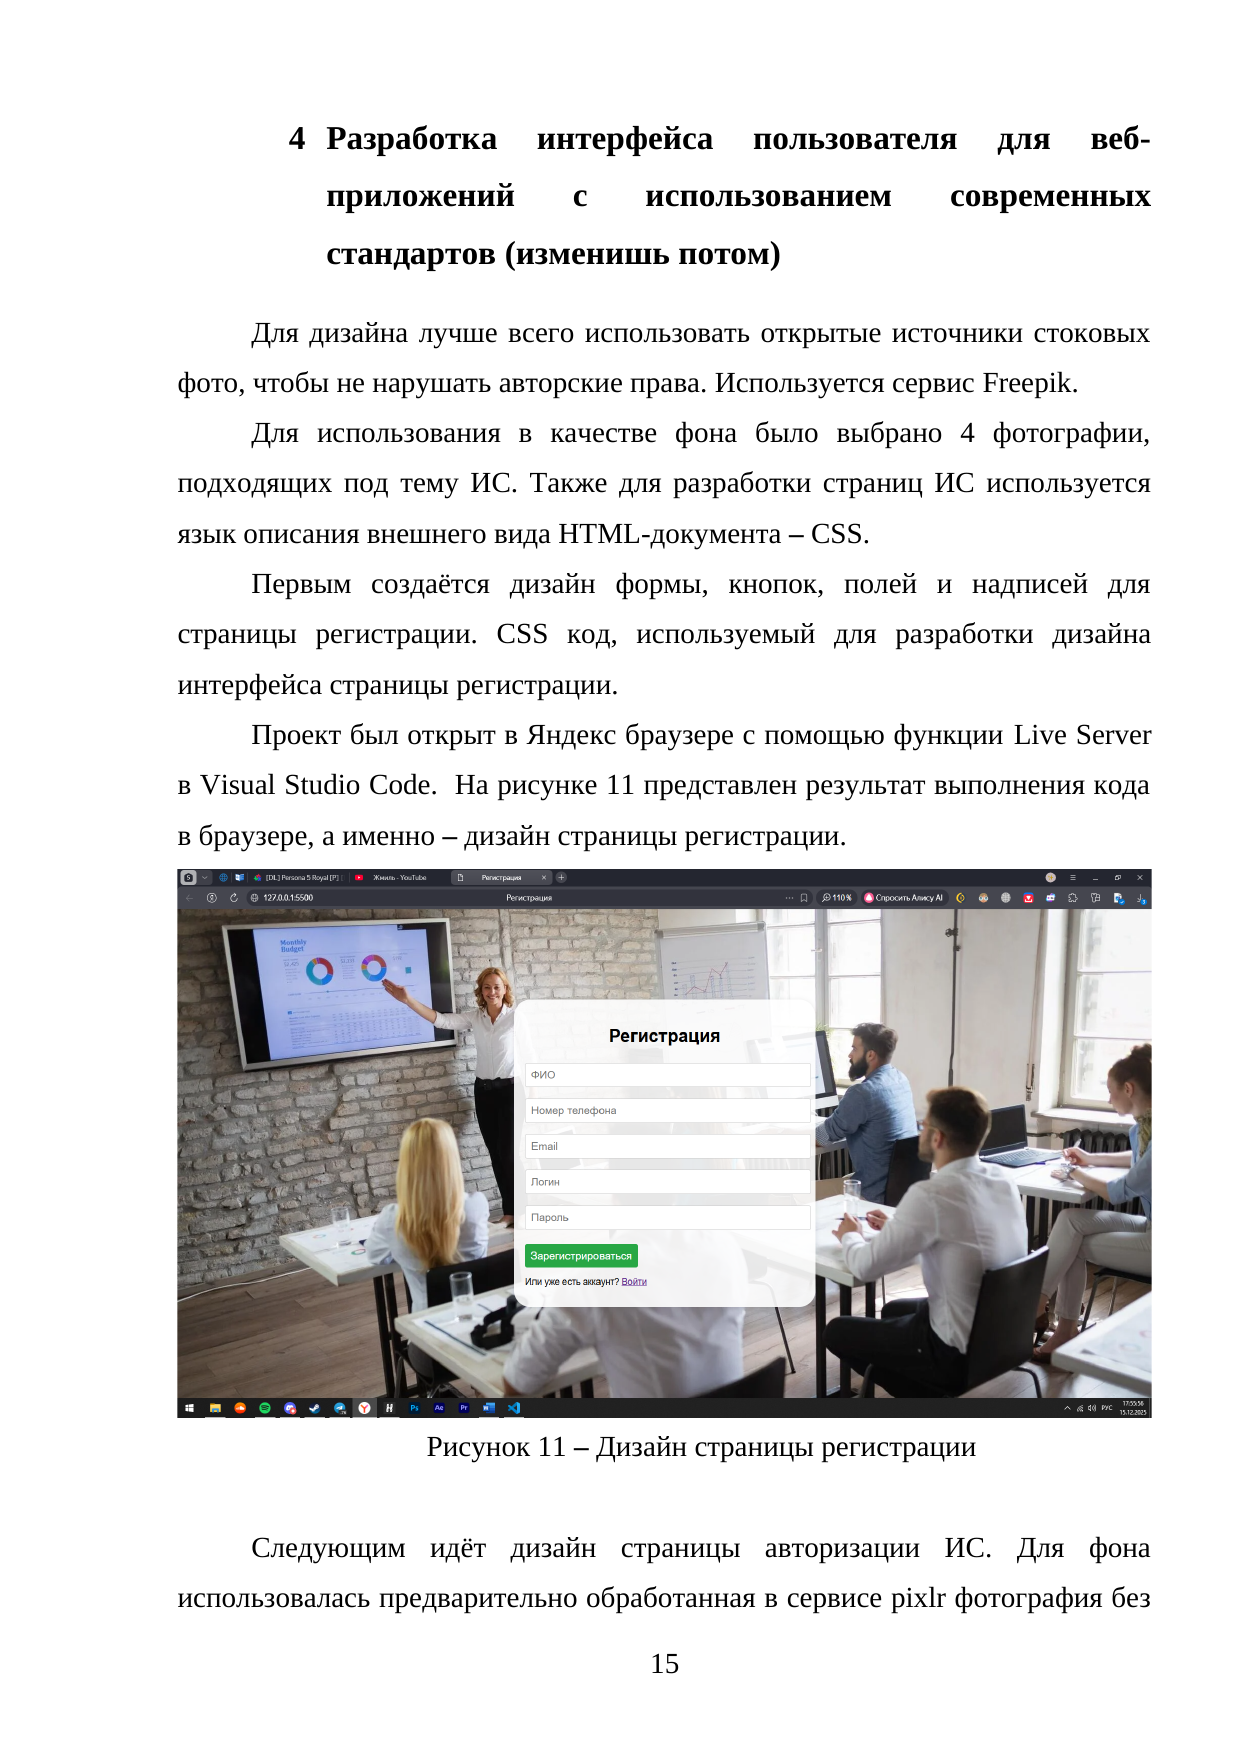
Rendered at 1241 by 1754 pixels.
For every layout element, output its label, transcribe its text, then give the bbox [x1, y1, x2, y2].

text Первым создаётся дизайн формы, кнопок, полей и надписей для страницы регистрации. CSS код, используемый для разработки дизайна интерфейса страницы регистрации. [177, 566, 1152, 700]
text Для дизайна лучше всего использовать открытые источники стоковых фото, чтобы не нарушать авторские права. Используется сервис Freepik. [177, 315, 1152, 398]
text Для использования в качестве фона было выбрано 4 фотографии, подходящих под тему ИС. Также для разработки страниц ИС используется язык описания внешнего вида HTML-документа – CSS. [177, 415, 1152, 549]
text Рисунок 11 – Дизайн страницы регистрации [177, 1429, 1152, 1463]
subtitle Разработка интерфейса пользователя для веб-приложений с использованием современных стандартов (изменишь потом) [288, 118, 1152, 271]
text Проект был открыт в Яндекс браузере с помощью функции Live Server в Visual Studio Code. На рисунке 11 представлен результат выполнения кода в браузере, а именно – дизайн страницы регистрации. [177, 717, 1152, 852]
picture [177, 869, 1152, 1418]
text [177, 1530, 1152, 1614]
